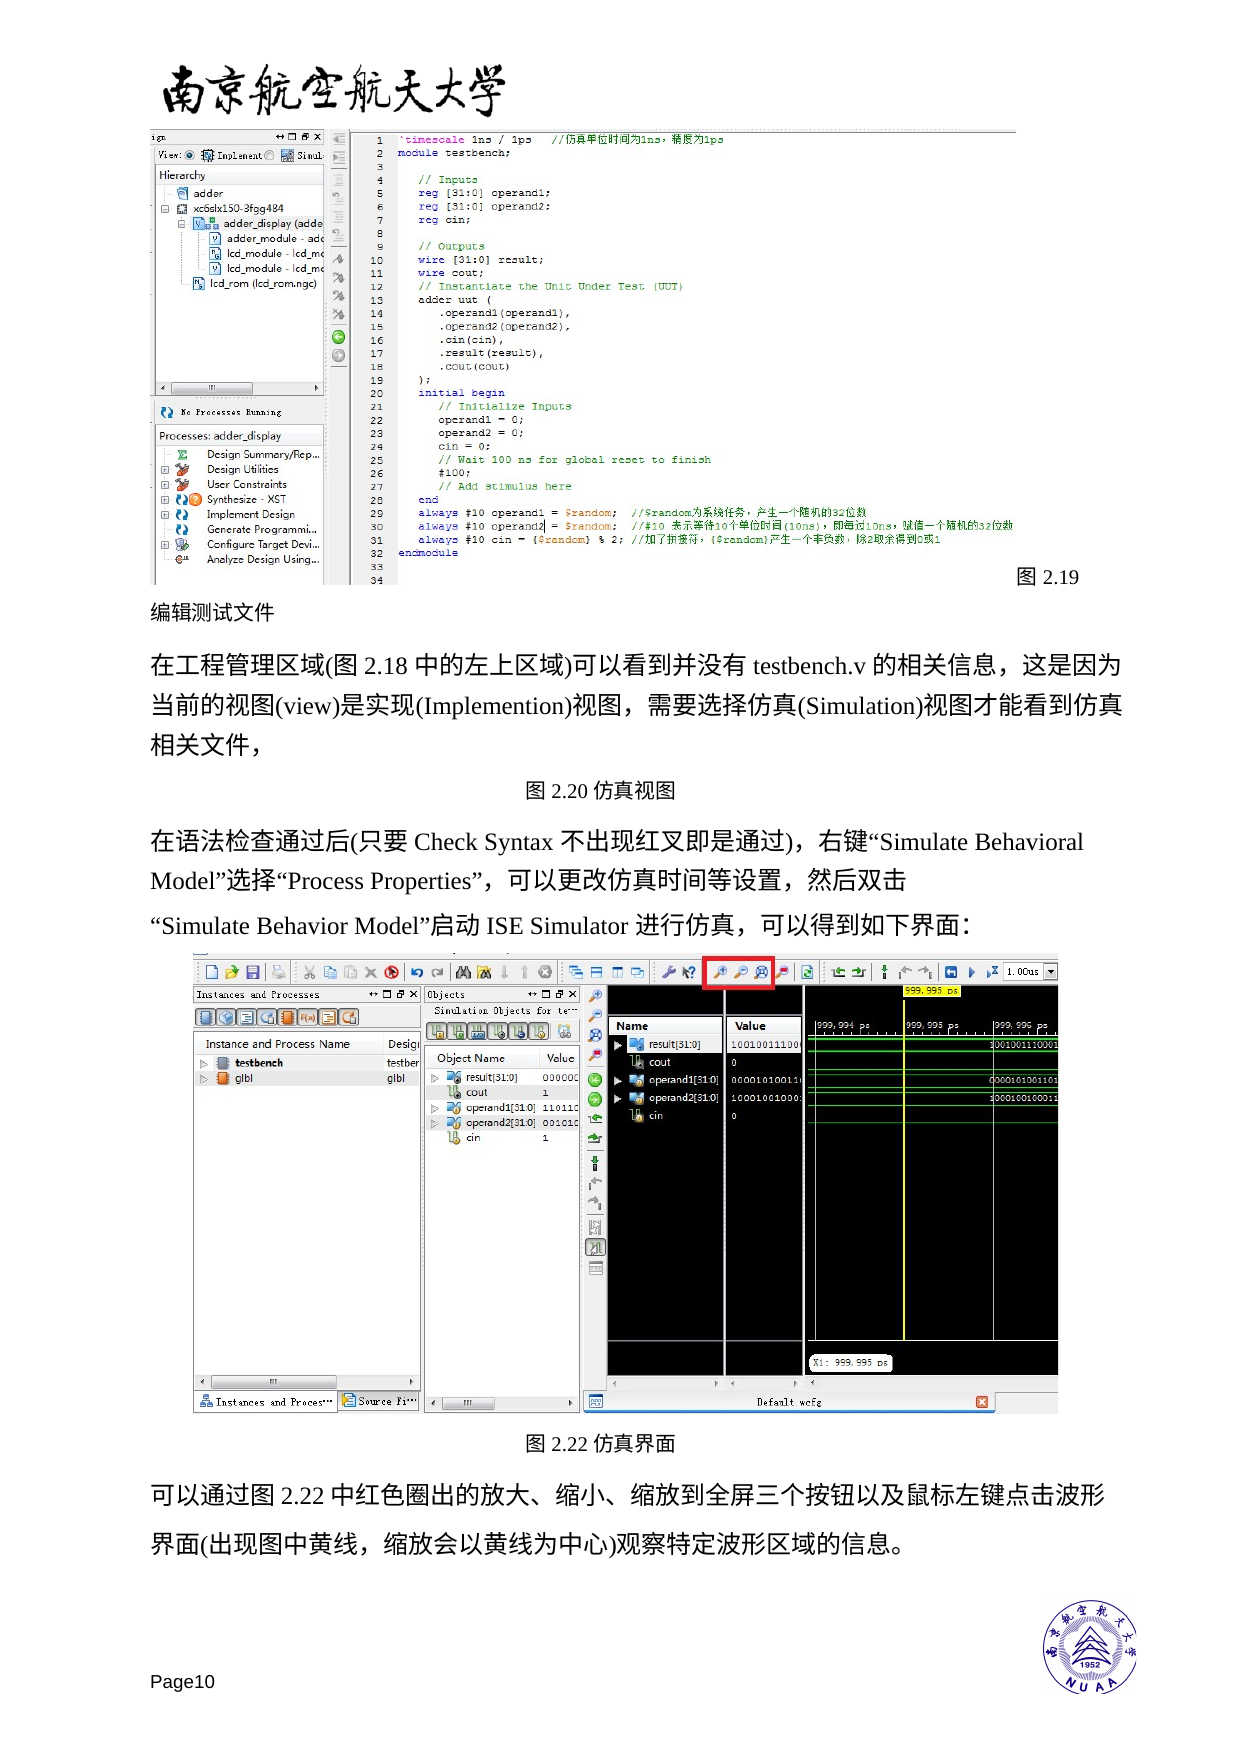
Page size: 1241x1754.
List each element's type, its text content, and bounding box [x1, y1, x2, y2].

text “Simulate Behavior Model”启动 ISE Simulator 进行仿真，可以得到如下界面： [150, 906, 1130, 942]
text 在工程管理区域(图 2.18 中的左上区域)可以看到并没有 testbench.v 的相关信息，这是因为当前的视图(view)是实现(Implemention)视图，需要选择仿真(Simulation)视图才能看到仿真相关文件， [150, 645, 1129, 762]
text 图 2.20 仿真视图 [150, 774, 1052, 804]
picture [1042, 1599, 1136, 1694]
picture [150, 129, 1017, 585]
text 图 2.22 仿真界面 [150, 1427, 1052, 1458]
text 在语法检查通过后(只要 Check Syntax 不出现红叉即是通过)，右键“Simulate Behavioral Model”选择“Process Properties”，可以更改仿真时间等设置，然后双击 [150, 822, 1130, 897]
text 可以通过图 2.22 中红色圈出的放大、缩小、缩放到全屏三个按钮以及鼠标左键点击波形界面(出现图中黄线，缩放会以黄线为中心)观察特定波形区域的信息。 [150, 1476, 1129, 1560]
picture [193, 953, 1059, 1414]
